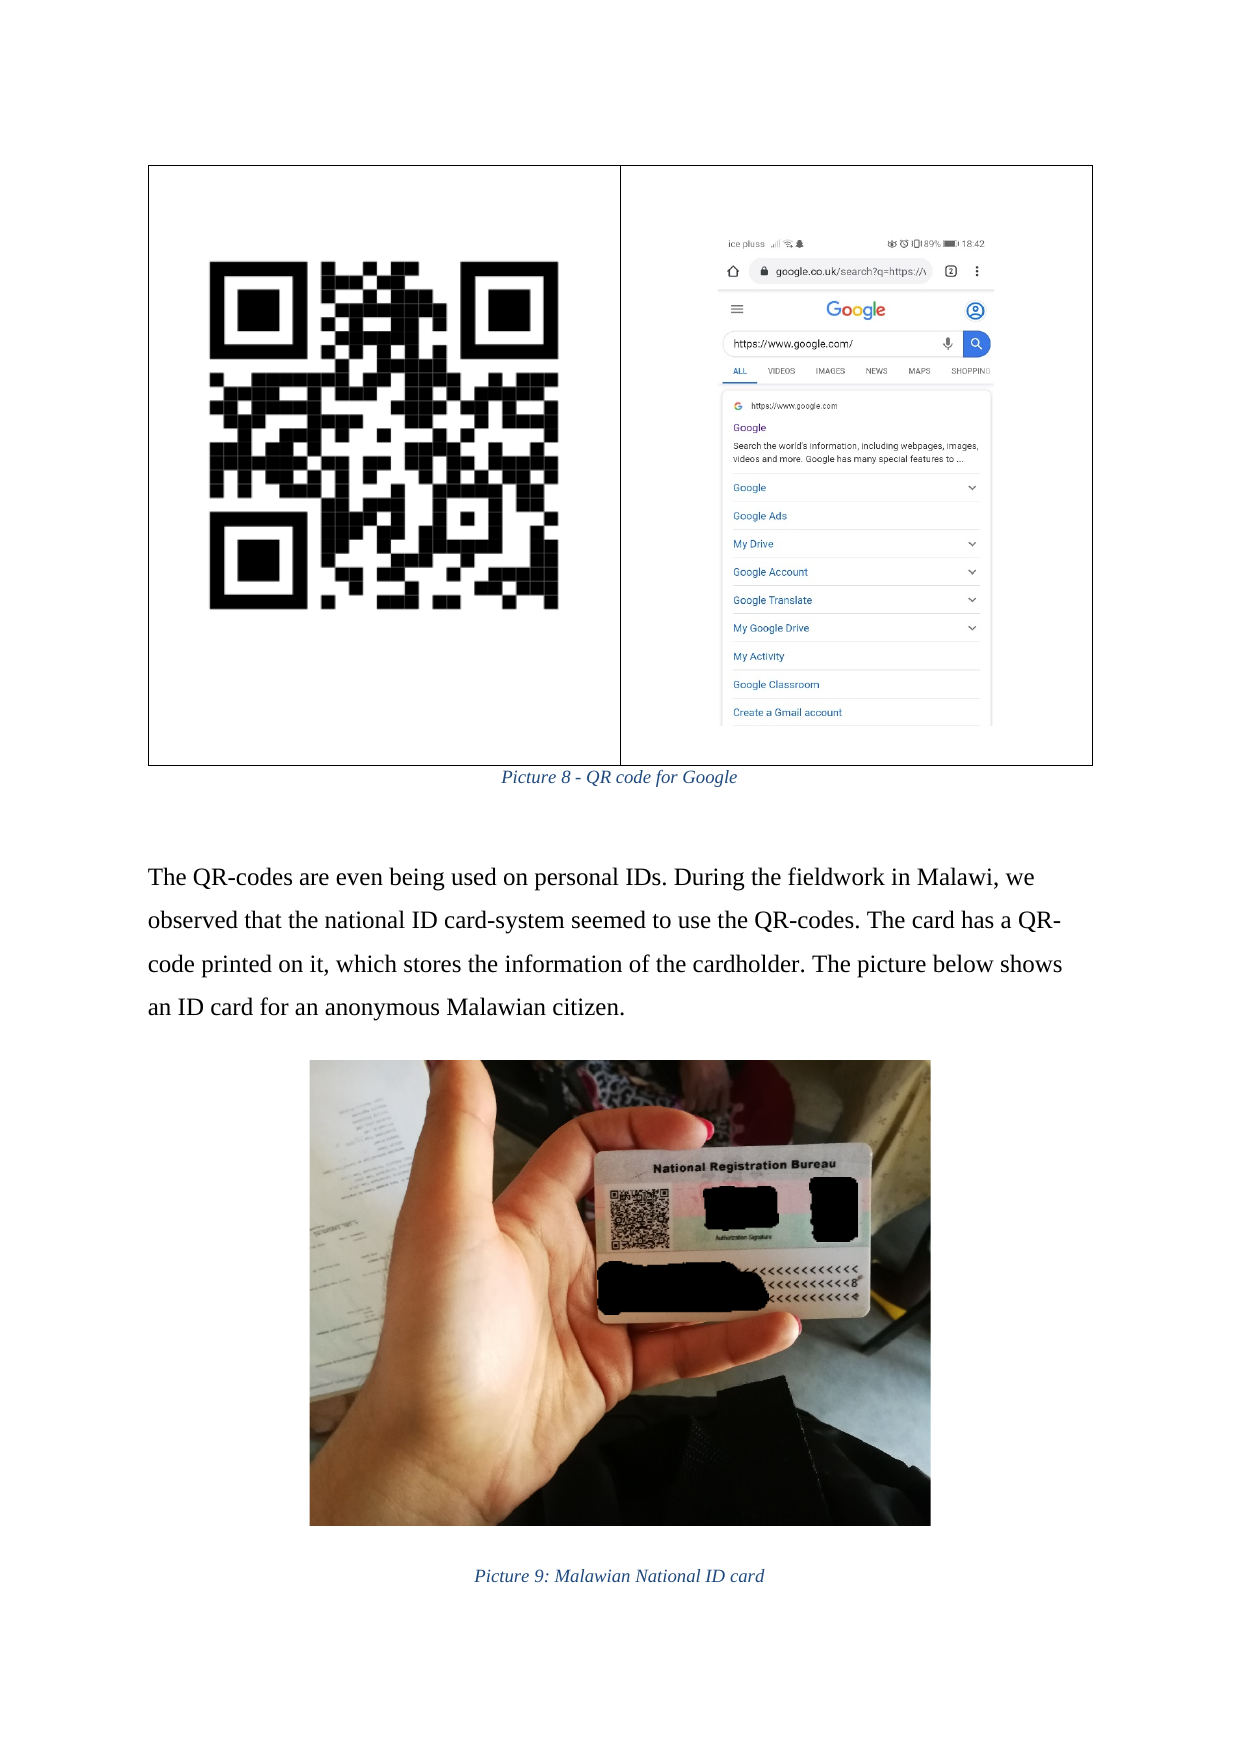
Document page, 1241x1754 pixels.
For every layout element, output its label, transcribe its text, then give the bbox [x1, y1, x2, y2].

picture [717, 234, 995, 726]
text The QR-codes are even being used on personal IDs. During the fieldwork in Malawi, we observed that the national ID card-system seemed to use the QR-codes. The card has a QR-code printed on it, which stores the information of the cardholder. The picture below shows an ID card for an anonymous Malawian citizen. [148, 862, 1092, 1021]
text Picture 8 - QR code for Google [148, 766, 1092, 788]
table_header [621, 166, 1092, 765]
picture [182, 234, 586, 637]
text Picture 9: Malawian National ID card [148, 1565, 1092, 1587]
table_header [149, 166, 620, 765]
picture [309, 1060, 931, 1526]
